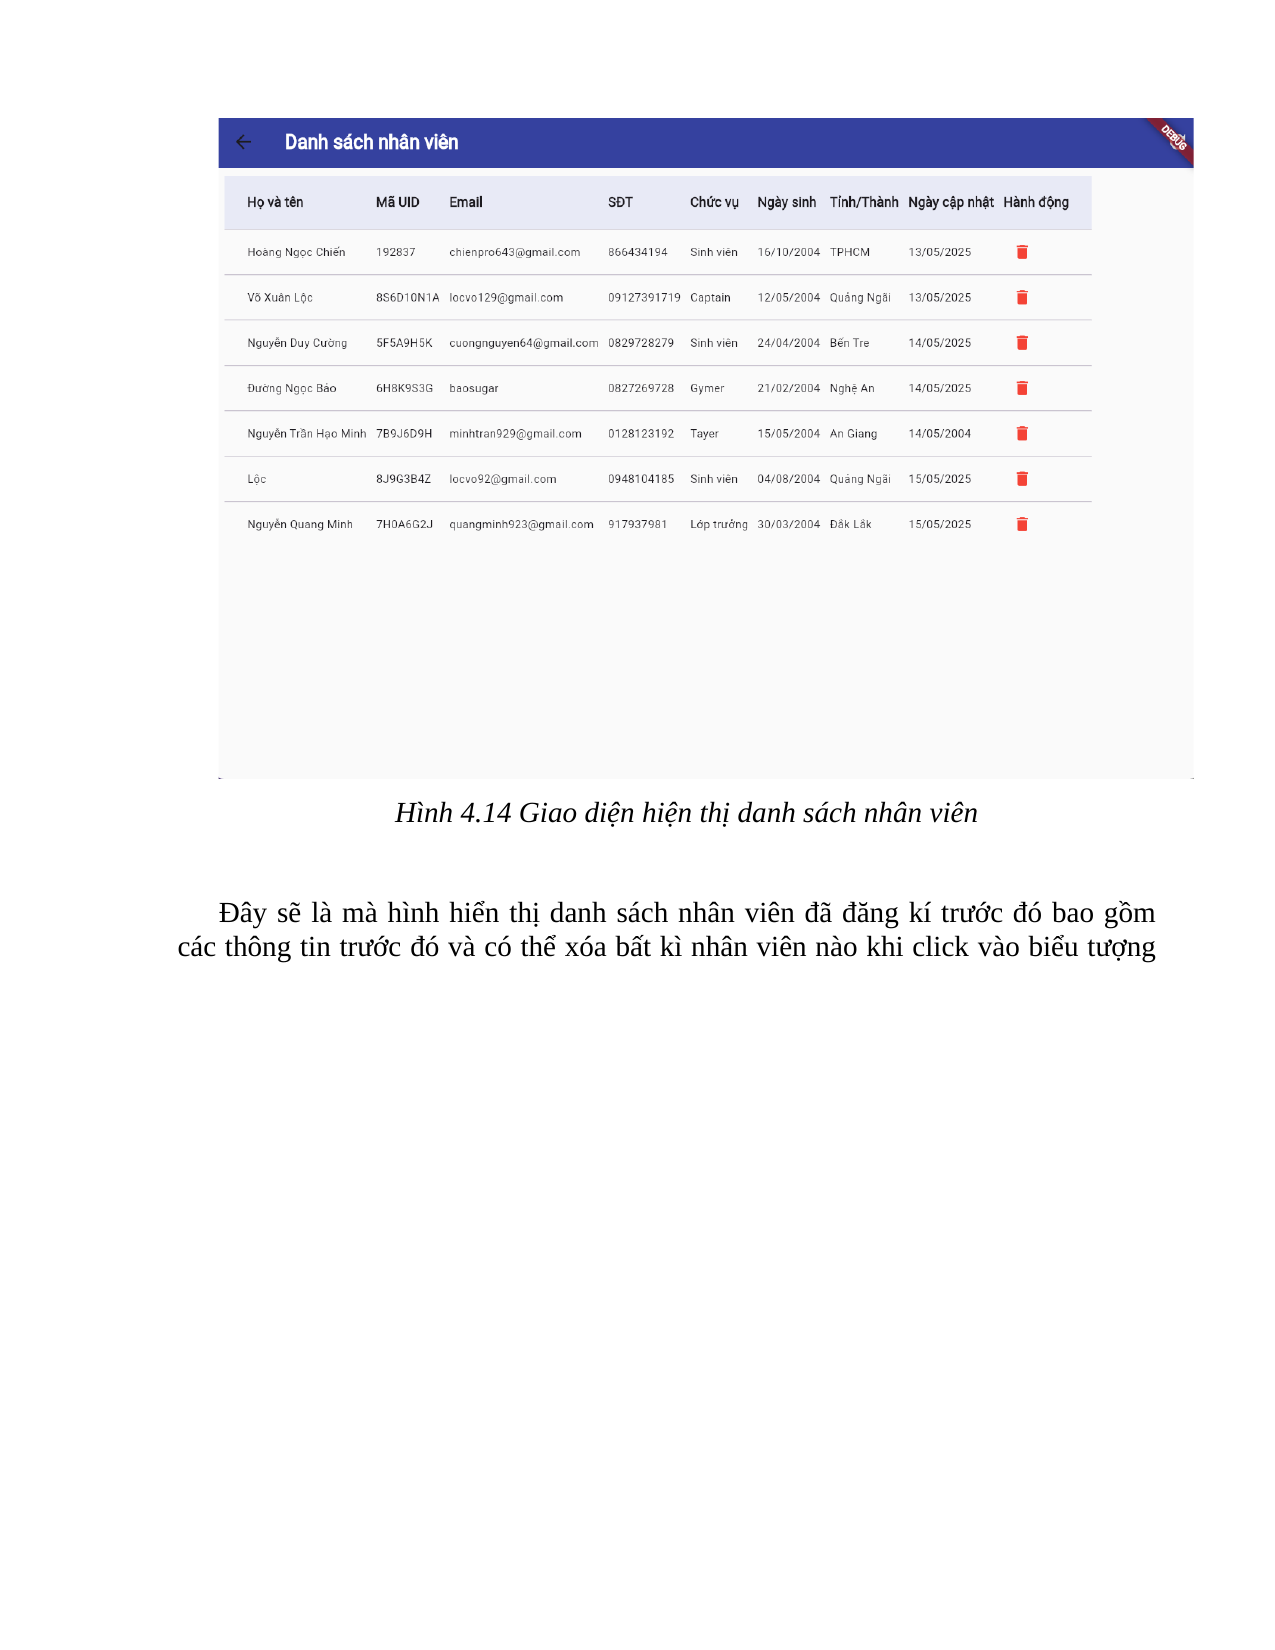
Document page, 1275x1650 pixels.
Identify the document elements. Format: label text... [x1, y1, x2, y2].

picture [218, 118, 1194, 779]
text Hình 4.14 Giao diện hiện thị danh sách nhân viên [177, 795, 1157, 829]
text Đây sẽ là mà hình hiển thị danh sách nhân viên đã đăng kí trước đó bao gồm các thông tin trước đó và có thể xóa bất kì nhân viên nào khi click vào biểu tượng thùng rác [177, 896, 1157, 963]
